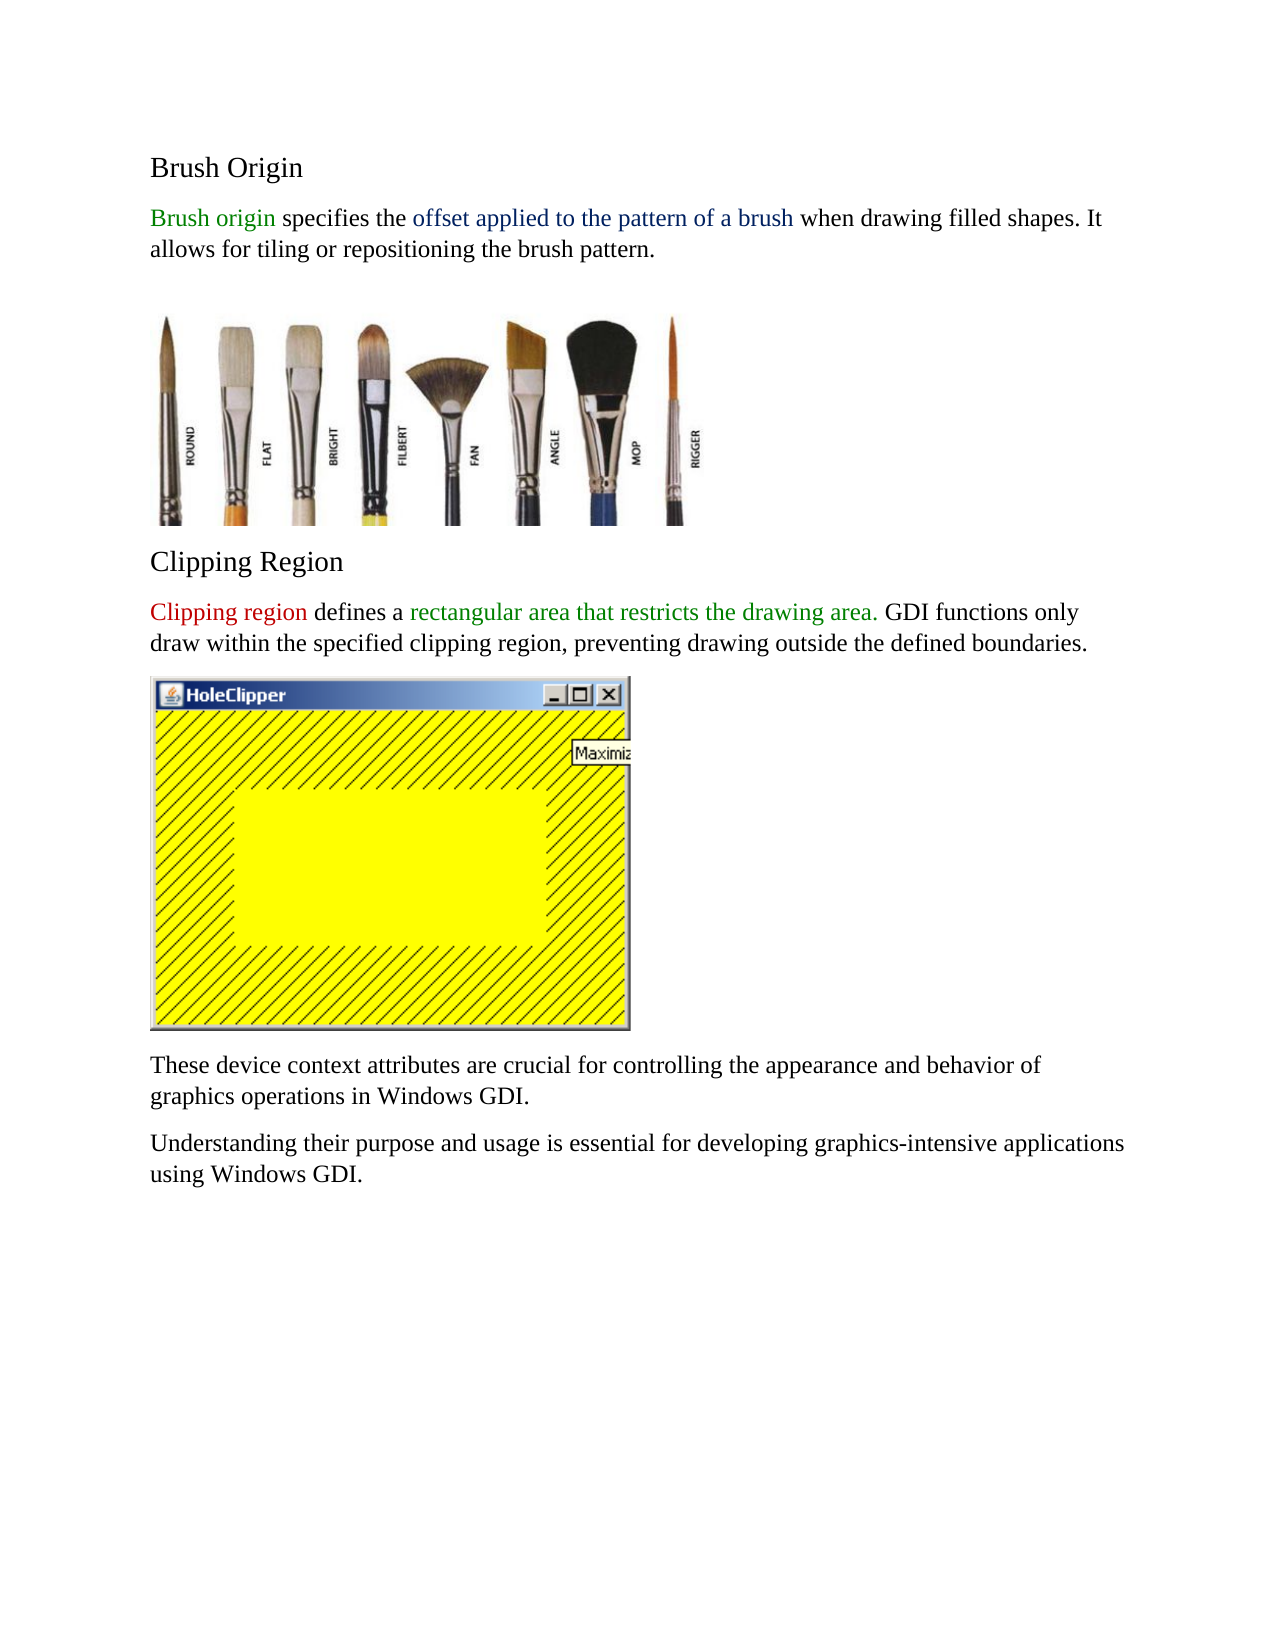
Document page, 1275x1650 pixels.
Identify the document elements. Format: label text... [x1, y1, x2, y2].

text Clipping region defines a rectangular area that restricts the drawing area. GDI functions only draw within the specified clipping region, preventing drawing outside the defined boundaries. [150, 597, 1125, 657]
text Clipping Region [150, 544, 1125, 578]
picture [150, 281, 710, 526]
text Brush Origin [150, 150, 1125, 183]
picture [150, 676, 631, 1031]
text These device context attributes are crucial for controlling the appearance and behavior of graphics operations in Windows GDI. [150, 1050, 1125, 1109]
text Understanding their purpose and usage is essential for developing graphics-intensive applications using Windows GDI. [150, 1128, 1125, 1188]
text Brush origin specifies the offset applied to the pattern of a brush when drawing filled shapes. It allows for tiling or repositioning the brush pattern. [150, 203, 1125, 263]
